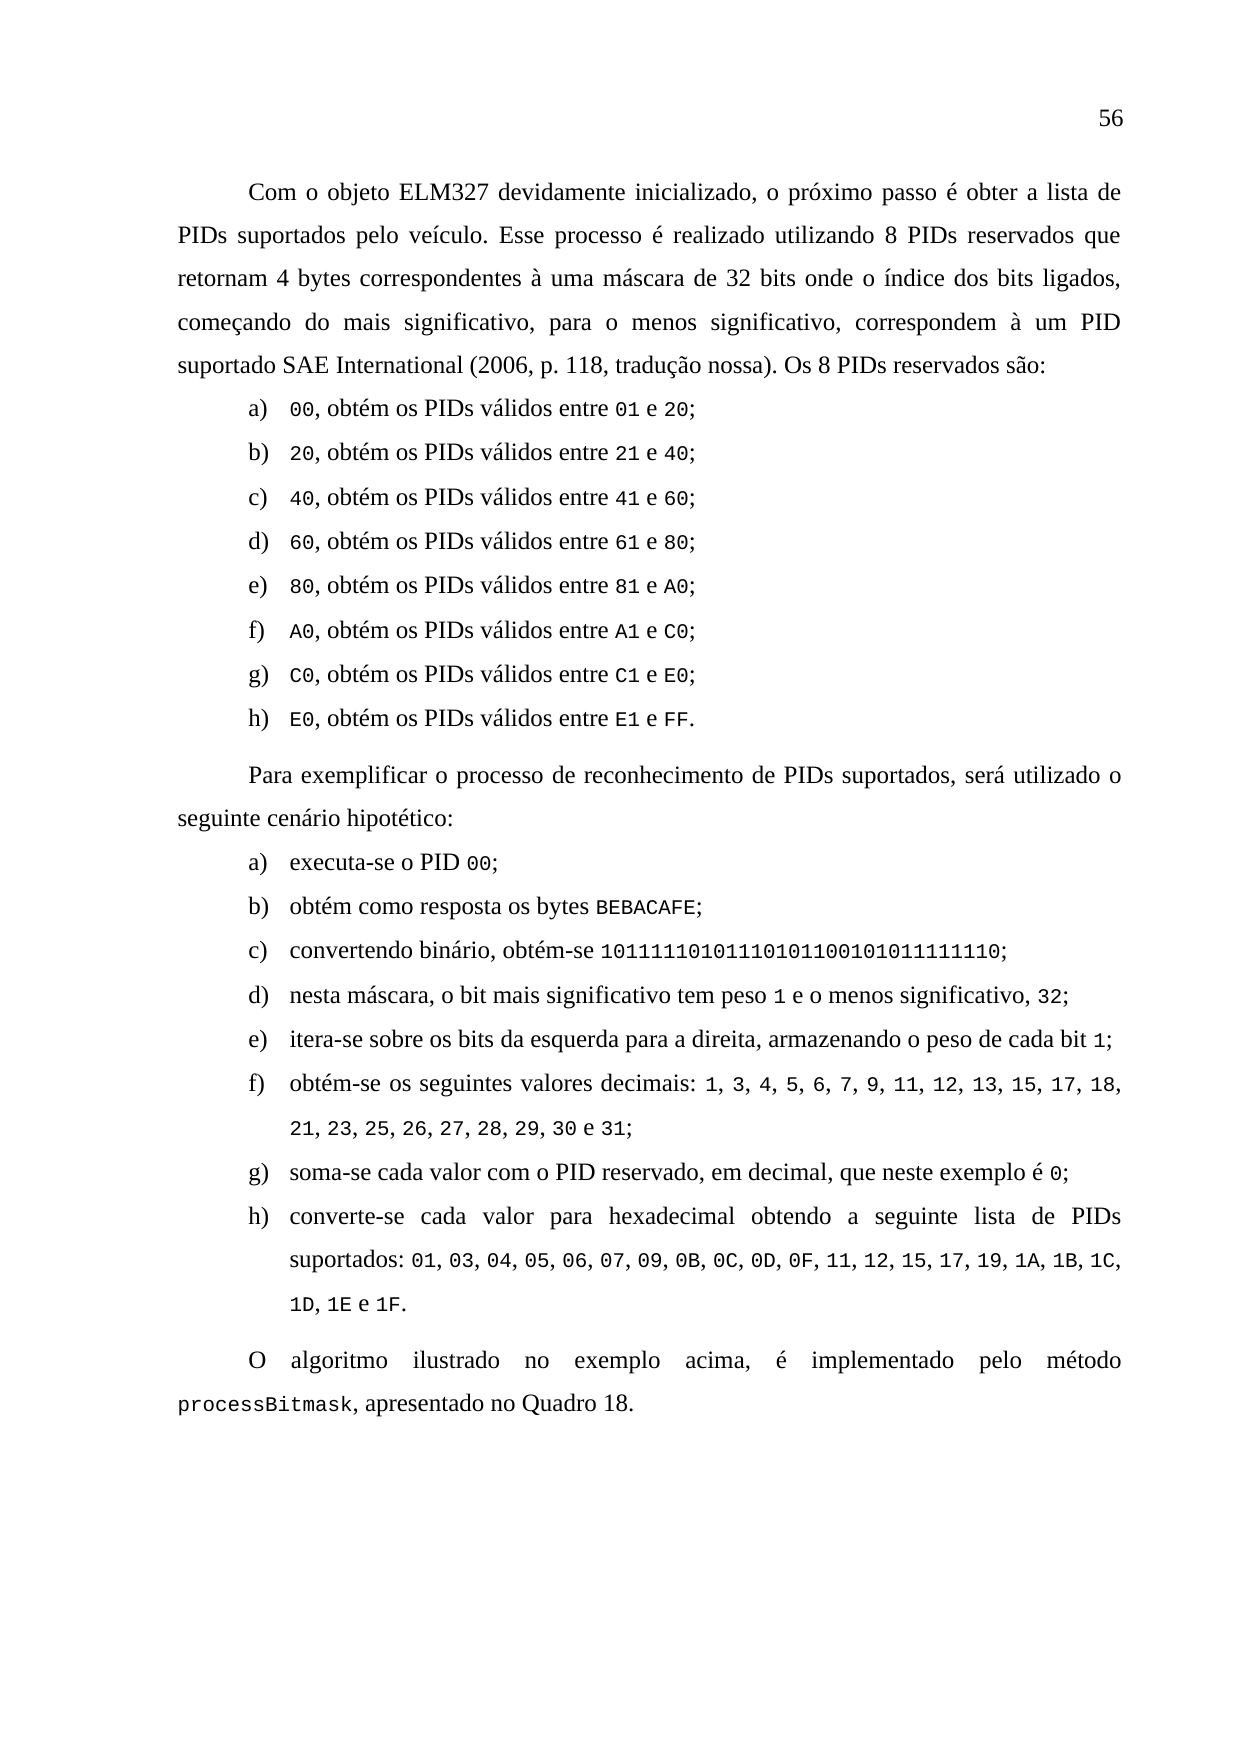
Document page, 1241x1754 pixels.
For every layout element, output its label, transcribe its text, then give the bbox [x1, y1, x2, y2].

list nesta máscara, o bit mais significativo tem peso 1 e o menos significativo, 32; [248, 980, 1122, 1009]
list convertendo binário, obtém-se [248, 935, 1122, 965]
list E0, obtém os PIDs válidos entre E1 e FF. [248, 703, 1122, 733]
list converte-se cada valor para hexadecimal obtendo a seguinte lista de PIDs suportados: 01, 03, 04, 05, 06, 07, 09, 0B, 0C, 0D, 0F, 11, 12, 15, 17, 19, 1A, 1B, 1C, 1D, 1E e 1F. [248, 1201, 1122, 1318]
list 60, obtém os PIDs válidos entre 61 e 80; [248, 526, 1122, 556]
text O algoritmo ilustrado no exemplo acima, é implementado pelo método processBitmask, apresentado no Quadro 18. [177, 1345, 1122, 1418]
list soma-se cada valor com o PID reservado, em decimal, que neste exemplo é 0; [248, 1157, 1122, 1186]
list 00, obtém os PIDs válidos entre 01 e 20; [248, 393, 1122, 422]
list 20, obtém os PIDs válidos entre 21 e 40; [248, 437, 1122, 467]
list 80, obtém os PIDs válidos entre 81 e A0; [248, 570, 1122, 600]
list executa-se o PID 00; [248, 847, 1122, 876]
list A0, obtém os PIDs válidos entre A1 e C0; [248, 615, 1122, 644]
list obtém como resposta os bytes BEBACAFE; [248, 891, 1122, 921]
list itera-se sobre os bits da esquerda para a direita, armazenando o peso de cada bit 1; [248, 1024, 1122, 1054]
list C0, obtém os PIDs válidos entre C1 e E0; [248, 659, 1122, 689]
text Para exemplificar o processo de reconhecimento de PIDs suportados, será utilizado o seguinte cenário hipotético: [177, 760, 1122, 832]
list obtém-se os seguintes valores decimais: 1, 3, 4, 5, 6, 7, 9, 11, 12, 13, 15, 17, 18, 21, 23, 25, 26, 27, 28, 29, 30 e 31; [248, 1068, 1122, 1142]
list 40, obtém os PIDs válidos entre 41 e 60; [248, 482, 1122, 511]
text Com o objeto ELM327 devidamente inicializado, o próximo passo é obter a lista de PIDs suportados pelo veículo. Esse processo é realizado utilizando 8 PIDs reservados que retornam 4 bytes correspondentes à uma máscara de 32 bits onde o índice dos bits ligados, começando do mais significativo, para o menos significativo, correspondem à um PID suportado SAE International (2006, p. 118, tradução nossa). Os 8 PIDs reservados são: [177, 177, 1122, 378]
